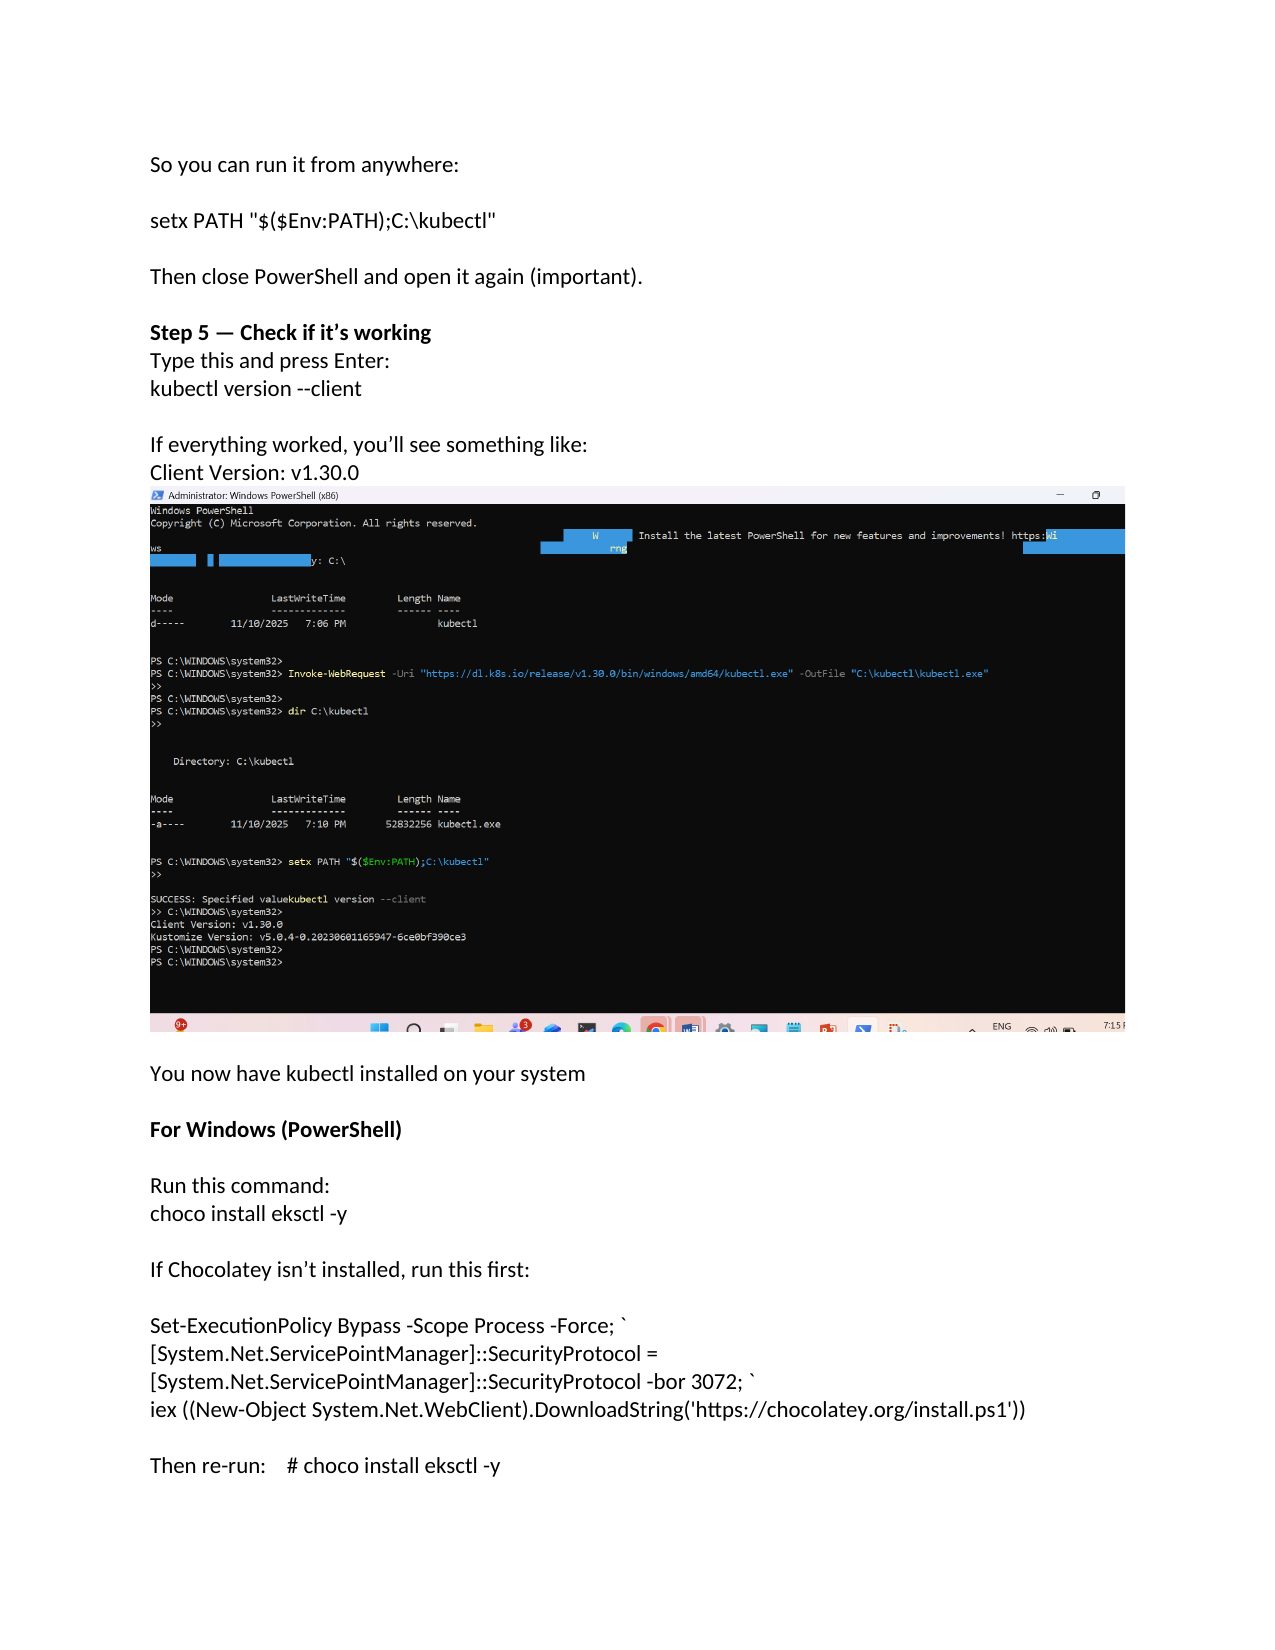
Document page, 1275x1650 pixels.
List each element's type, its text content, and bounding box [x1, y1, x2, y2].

text setx PATH "$($Env:PATH);C:\kubectl" [150, 206, 1125, 234]
text For Windows (PowerShell) [150, 1115, 1125, 1143]
text You now have kubectl installed on your system [150, 1059, 1125, 1087]
text kubectl version --client [150, 374, 1125, 402]
text Type this and press Enter: [150, 346, 1125, 374]
text If Chocolatey isn’t installed, run this first: [150, 1255, 1125, 1283]
text Then re-run: # choco install eksctl -y [150, 1451, 1125, 1479]
text iex ((New-Object System.Net.WebClient).DownloadString('https://chocolatey.org/install.ps1')) [150, 1395, 1125, 1423]
text Then close PowerShell and open it again (important). [150, 262, 1125, 290]
text Step 5 — Check if it’s working [150, 318, 1125, 346]
text Run this command: [150, 1171, 1125, 1199]
text choco install eksctl -y [150, 1199, 1125, 1227]
picture [150, 486, 1125, 1032]
text So you can run it from anywhere: [150, 150, 1125, 178]
text Set-ExecutionPolicy Bypass -Scope Process -Force; ` [150, 1311, 1125, 1339]
text [System.Net.ServicePointManager]::SecurityProtocol = [System.Net.ServicePointManager]::SecurityProtocol -bor 3072; ` [150, 1339, 1125, 1395]
text If everything worked, you’ll see something like: [150, 430, 1125, 458]
text Client Version: v1.30.0 [150, 458, 1125, 486]
